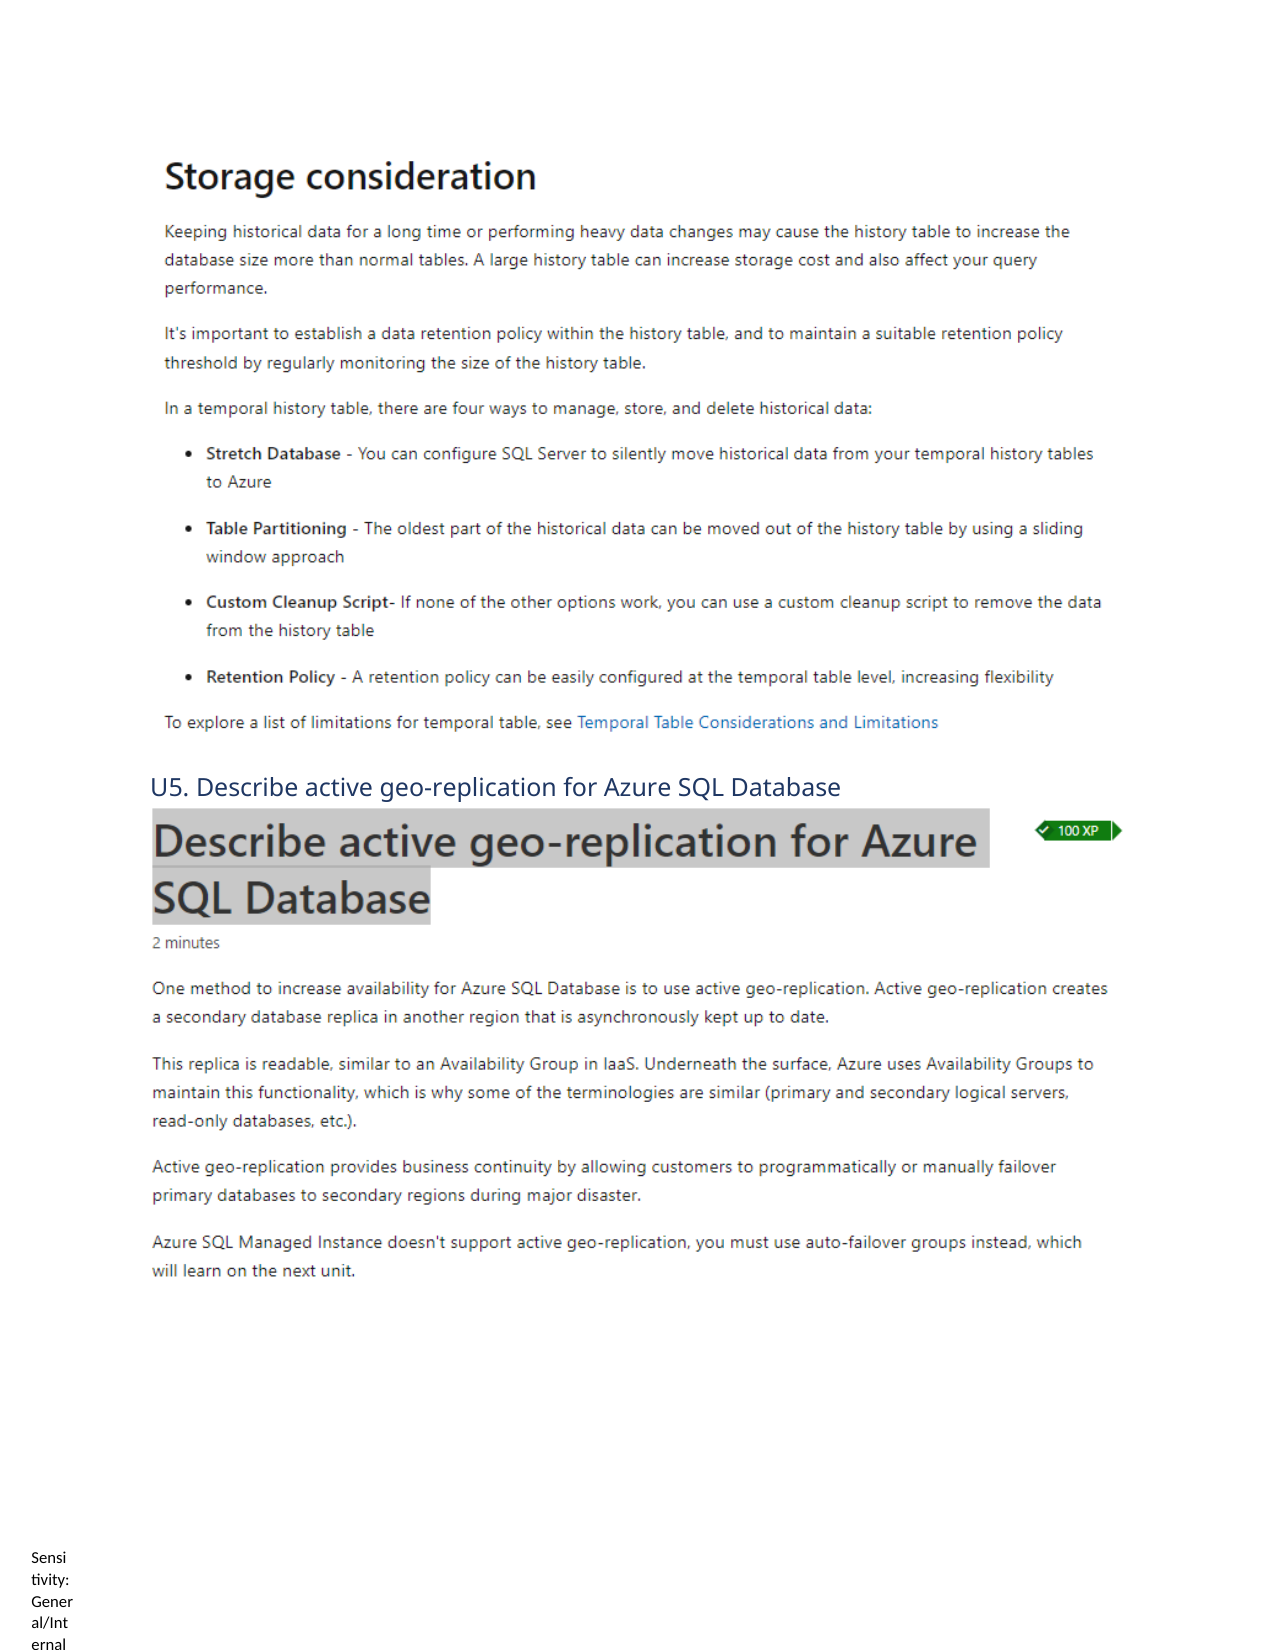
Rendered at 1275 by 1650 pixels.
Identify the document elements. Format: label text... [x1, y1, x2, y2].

picture [150, 150, 1125, 738]
picture [150, 806, 1125, 1284]
subtitle U5. Describe active geo-replication for Azure SQL Database [150, 769, 1125, 803]
